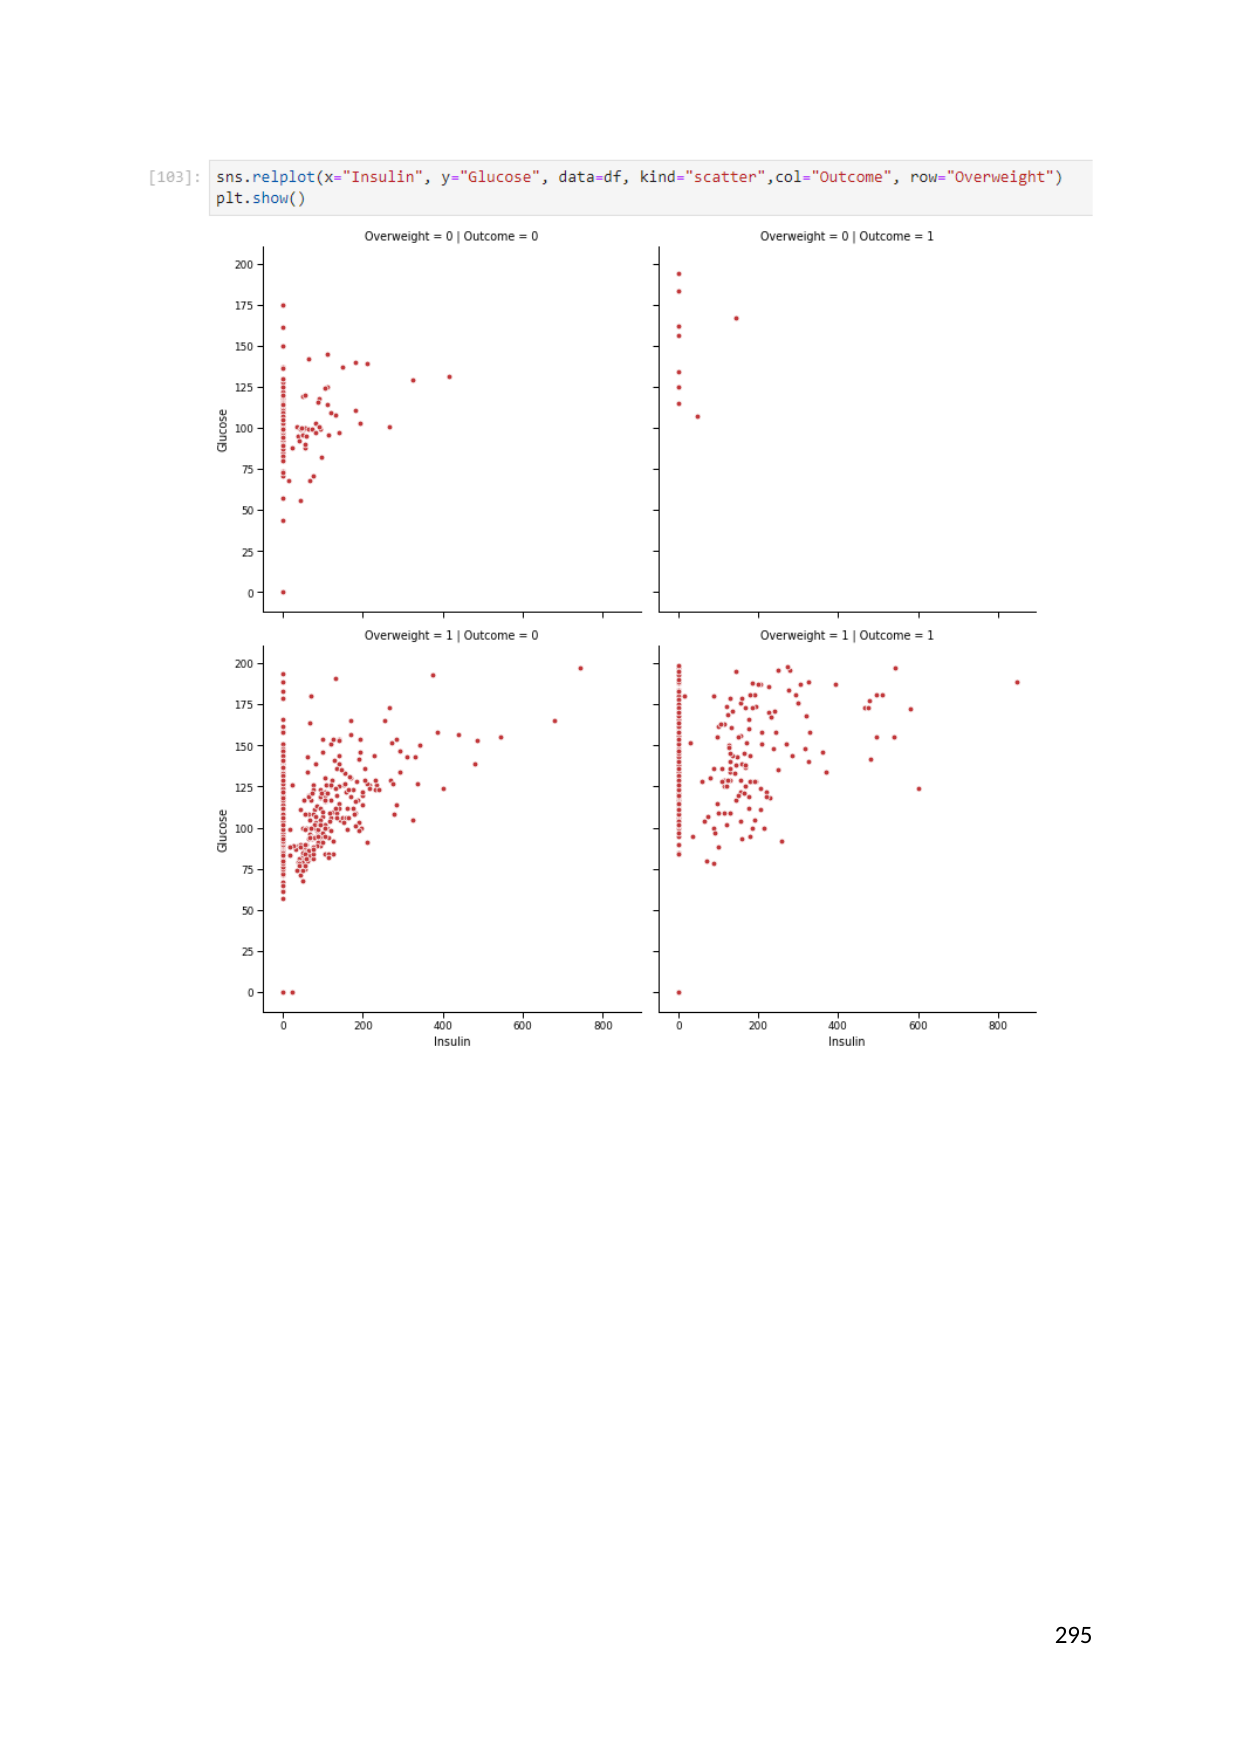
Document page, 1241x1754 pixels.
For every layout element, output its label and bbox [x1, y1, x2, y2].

picture [147, 147, 1093, 1067]
